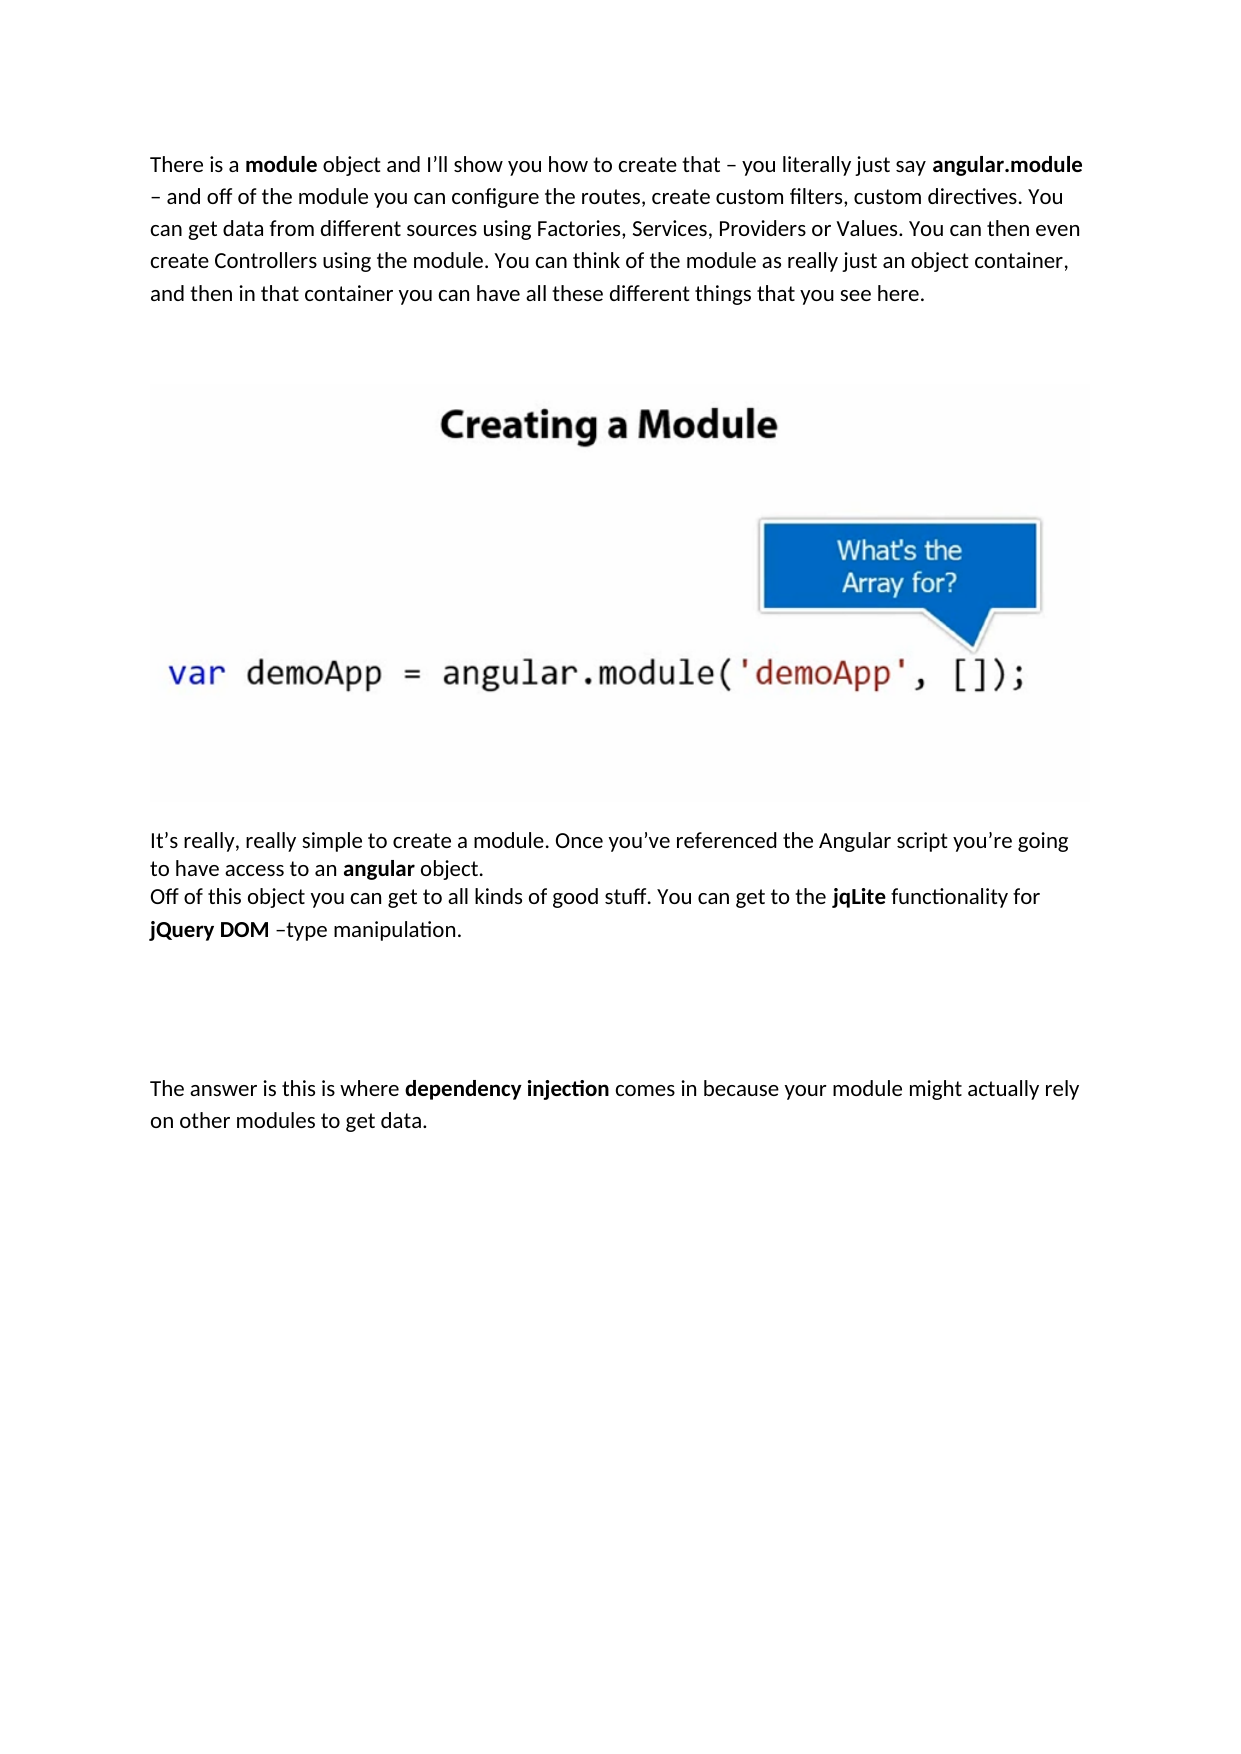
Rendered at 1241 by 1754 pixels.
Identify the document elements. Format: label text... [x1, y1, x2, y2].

text There is a module object and I’ll show you how to create that – you literally just say angular.module – and off of the module you can configure the routes, create custom filters, custom directives. You can get data from different sources using Factories, Services, Providers or Values. You can then even create Controllers using the module. You can think of the module as really just an object container, and then in that container you can have all these different things that you see here. [150, 150, 1090, 307]
text It’s really, really simple to create a module. Once you’ve referenced the Angular script you’re going to have access to an angular object. [150, 826, 1090, 882]
text The answer is this is where dependency injection comes in because your module might actually rely on other modules to get data. [150, 1074, 1090, 1134]
text Off of this object you can get to all kinds of good stuff. You can get to the jqLite functionality for jQuery DOM –type manipulation. [150, 882, 1090, 943]
